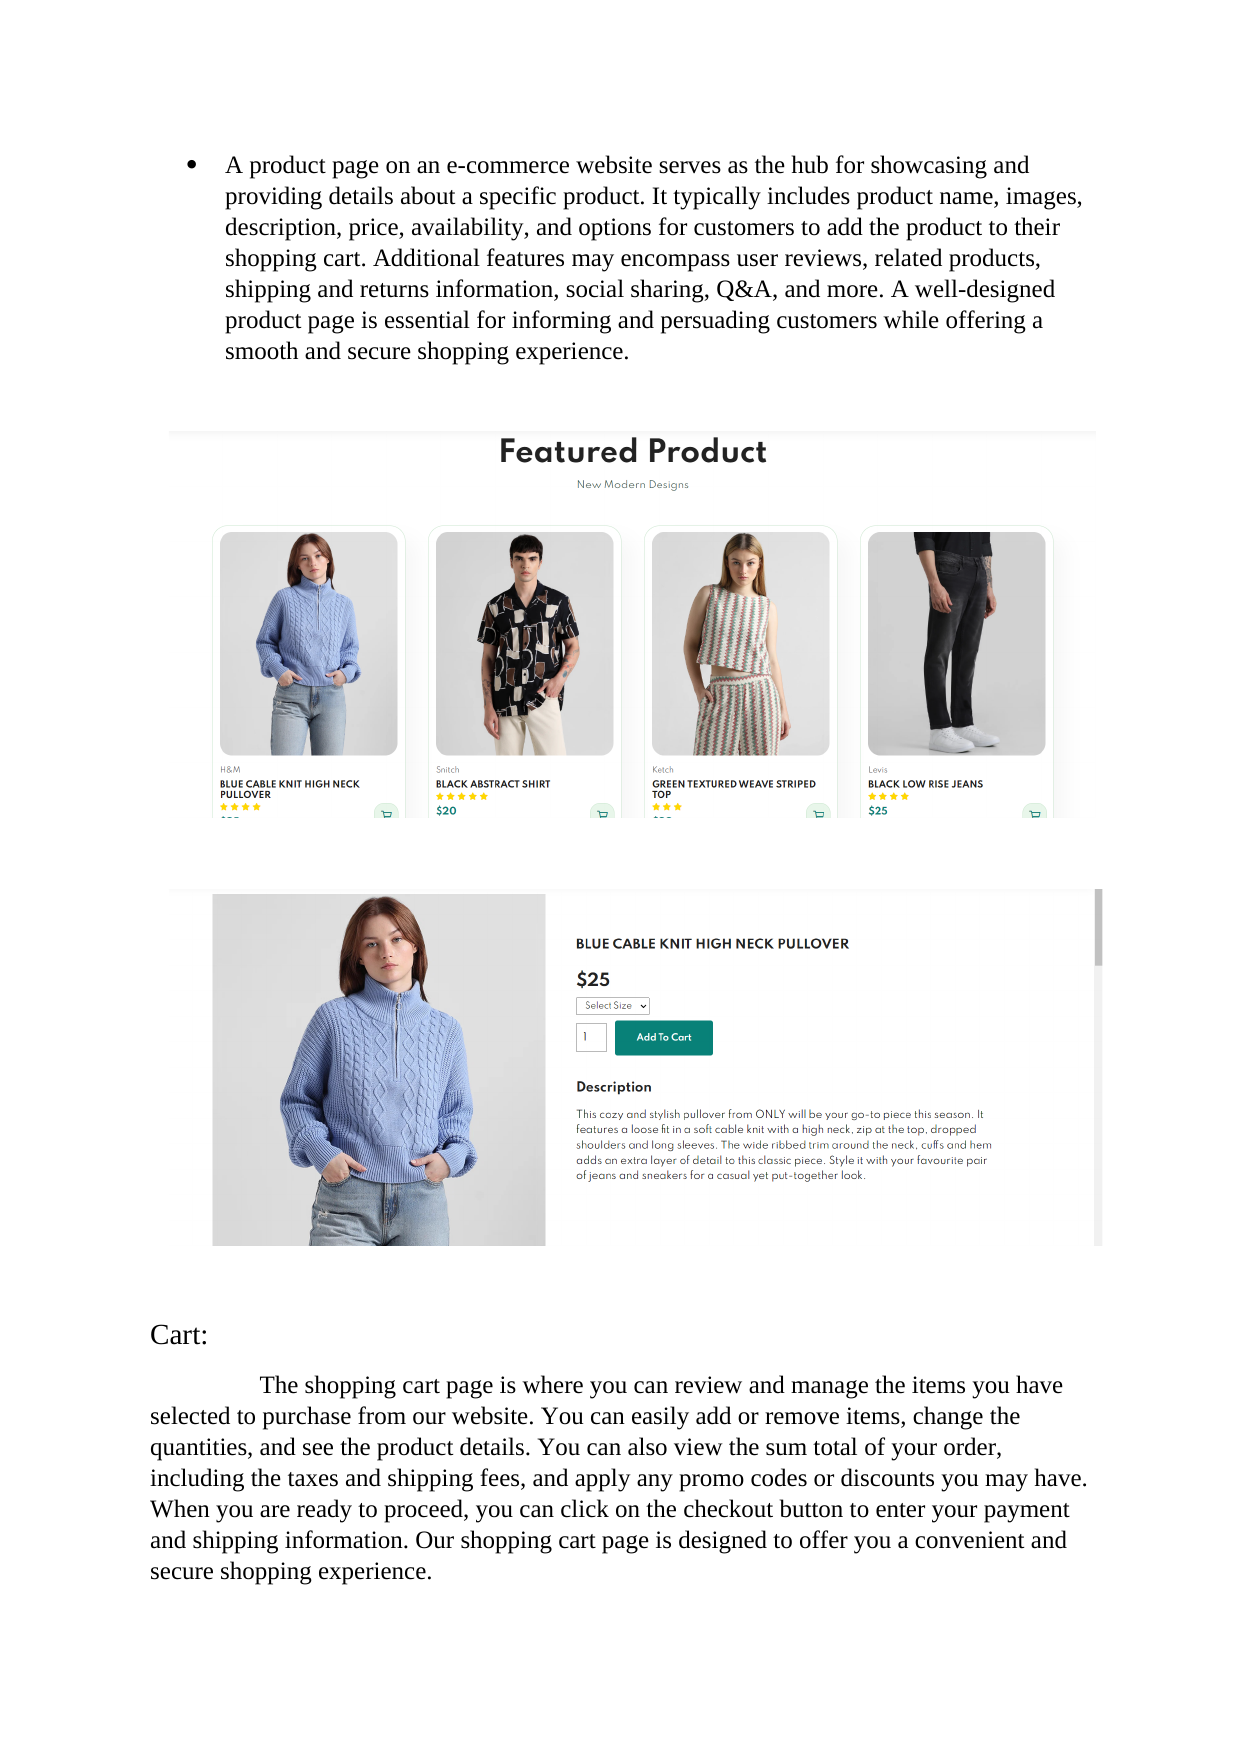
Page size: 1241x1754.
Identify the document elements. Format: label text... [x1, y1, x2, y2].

text The shopping cart page is where you can review and manage the items you have selected to purchase from our website. You can easily add or remove items, change the quantities, and see the product details. You can also view the sum total of your order, including the taxes and shipping fees, and apply any promo codes or discounts you may have. When you are ready to proceed, you can click on the checkout button to enter your payment and shipping information. Our shopping cart page is designed to offer you a convenient and secure shopping experience. [150, 1370, 1090, 1585]
text Cart: [150, 1317, 1090, 1351]
list A product page on an e-commerce website serves as the hub for showcasing and providing details about a specific product. It typically includes product name, images, description, price, availability, and options for customers to add the product to their shopping cart. Additional features may encompass user reviews, related products, shipping and returns information, social sharing, Q&A, and more. A well-designed product page is essential for informing and persuading customers while offering a smooth and secure shopping experience. [187, 150, 1090, 365]
